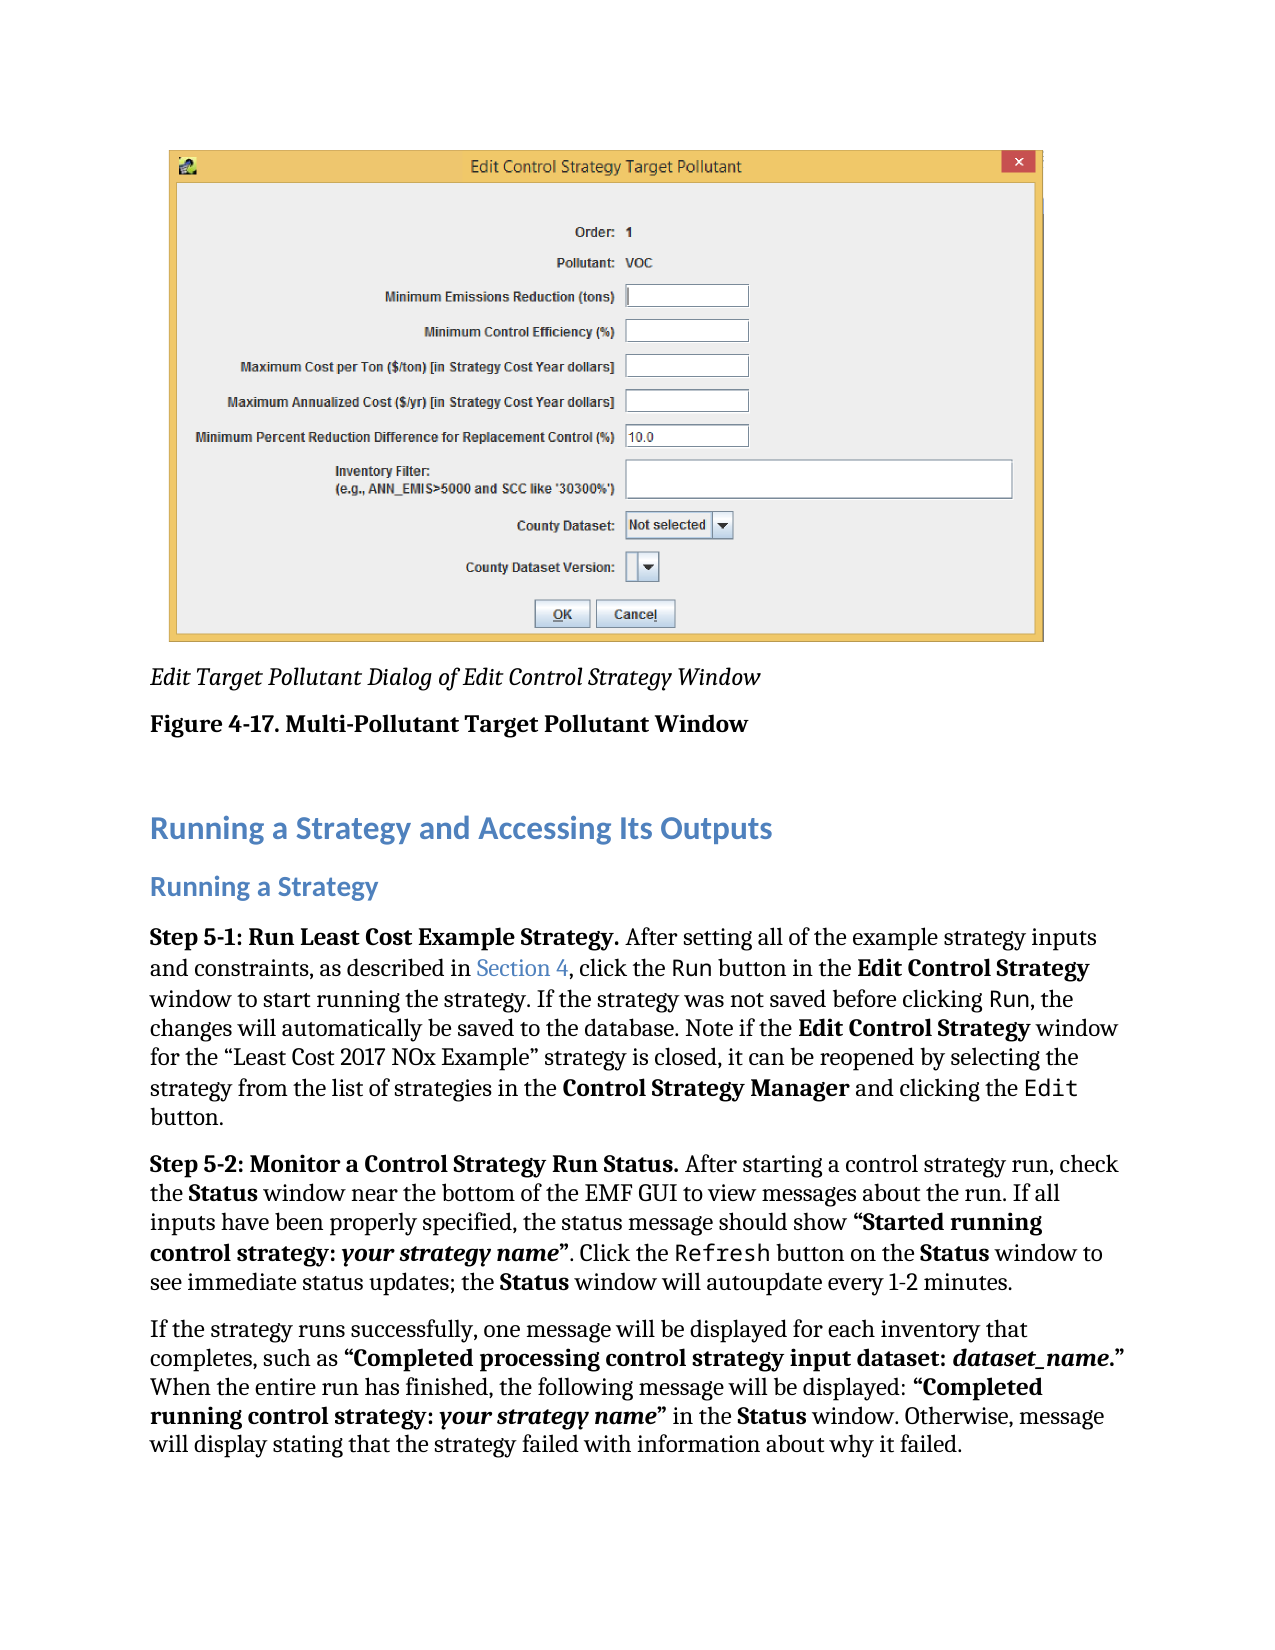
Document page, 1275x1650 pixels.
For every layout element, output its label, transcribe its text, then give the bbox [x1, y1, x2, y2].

picture [168, 150, 1044, 642]
subtitle Running a Strategy and Accessing Its Outputs [150, 807, 1125, 848]
text Edit Target Pollutant Dialog of Edit Control Strategy Window [150, 662, 1125, 691]
subtitle Running a Strategy [150, 868, 1125, 904]
text Step 5-2: Monitor a Control Strategy Run Status. After starting a control strategy run, check the Status window near the bottom of the EMF GUI to view messages about the run. If all inputs have been properly specified, the status message should show “Started running control strategy: your strategy name”. Click the Refresh button on the Status window to see immediate status updates; the Status window will autoupdate every 1-2 minutes. [150, 1150, 1125, 1297]
text Step 5-1: Run Least Cost Example Strategy. After setting all of the example strategy inputs and constraints, as described in Section 4, click the Run button in the Edit Control Strategy window to start running the strategy. If the strategy was not saved before clicking Run, the changes will automatically be saved to the database. Note if the Edit Control Strategy window for the “Least Cost 2017 NOx Example” strategy is closed, it can be reopened by selecting the strategy from the list of strategies in the Control Strategy Manager and clicking the Edit button. [150, 923, 1125, 1132]
text Figure 4-17. Multi-Pollutant Target Pollutant Window [150, 710, 1125, 739]
text If the strategy runs successfully, one message will be displayed for each inventory that completes, such as “Completed processing control strategy input dataset: dataset_name.” When the entire run has finished, the following message will be displayed: “Completed running control strategy: your strategy name” in the Status window. Otherwise, message will display stating that the strategy failed with information about why it failed. [150, 1315, 1125, 1459]
